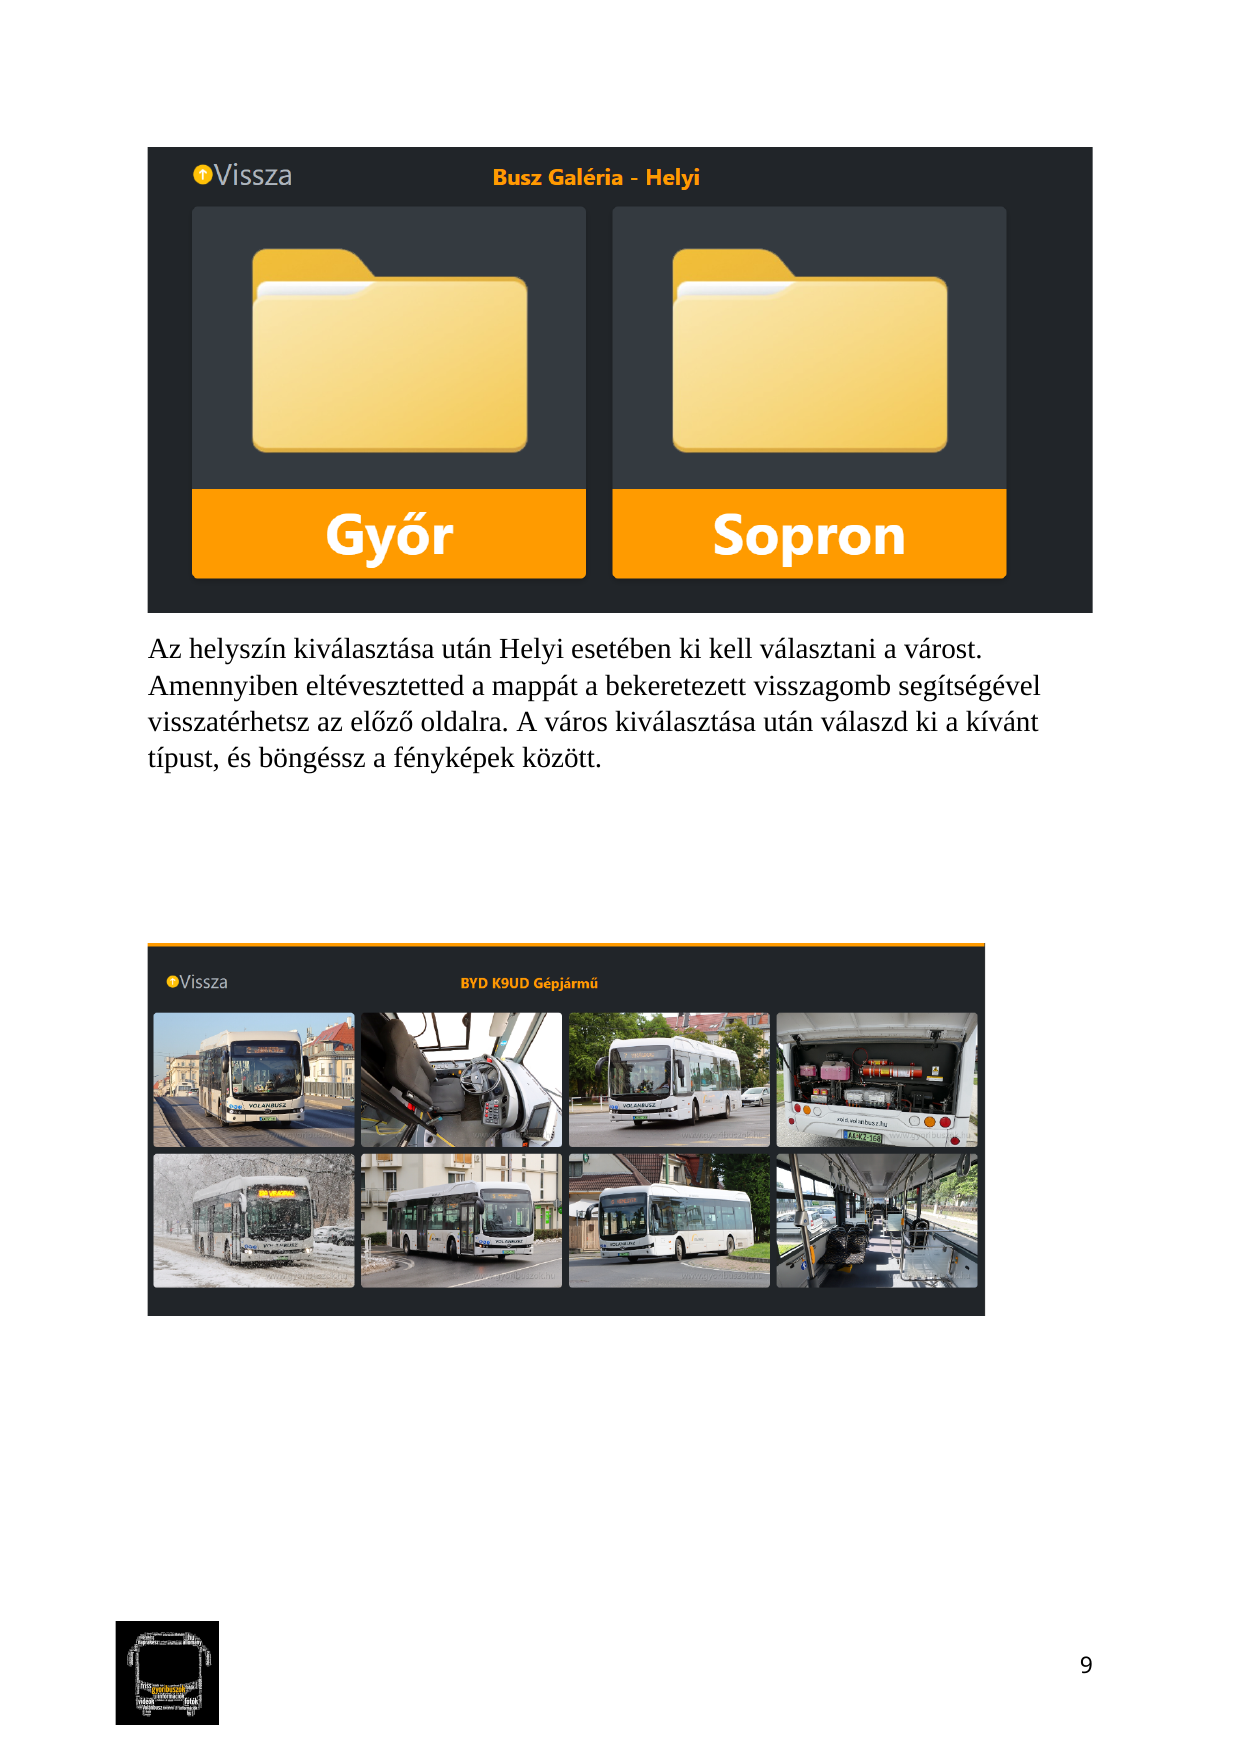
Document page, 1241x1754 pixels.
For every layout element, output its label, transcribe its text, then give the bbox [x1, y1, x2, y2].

picture [147, 147, 1093, 613]
picture [115, 1621, 219, 1725]
text Az helyszín kiválasztása után Helyi esetében ki kell választani a várost. Amennyiben eltévesztetted a mappát a bekeretezett visszagomb segítségével visszatérhetsz az előző oldalra. A város kiválasztása után válaszd ki a kívánt típust, és böngéssz a fényképek között. [148, 631, 1093, 773]
picture [147, 943, 985, 1316]
